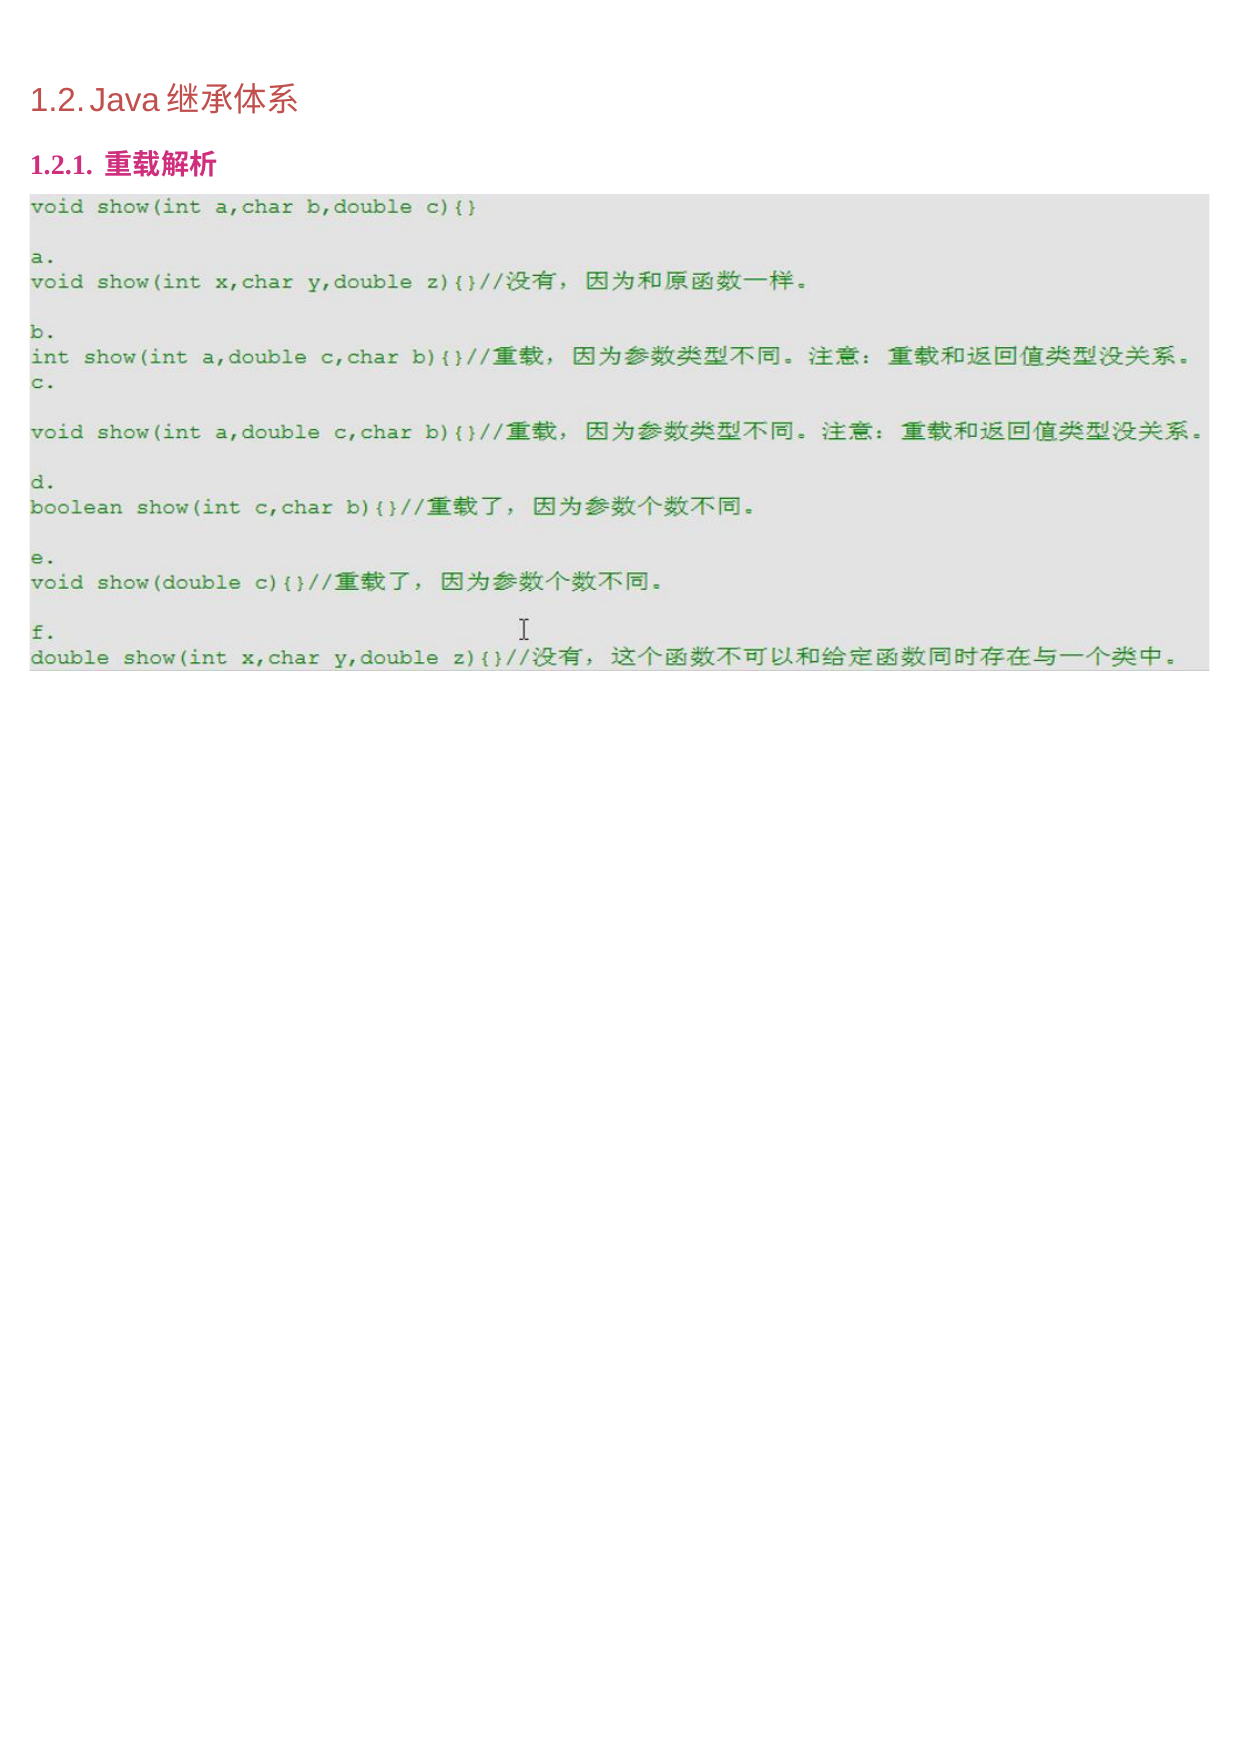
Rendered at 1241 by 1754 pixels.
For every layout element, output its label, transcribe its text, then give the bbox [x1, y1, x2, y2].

picture [29, 194, 1210, 671]
subtitle 重载解析 [29, 129, 1211, 194]
subtitle Java继承体系 [29, 64, 1211, 129]
